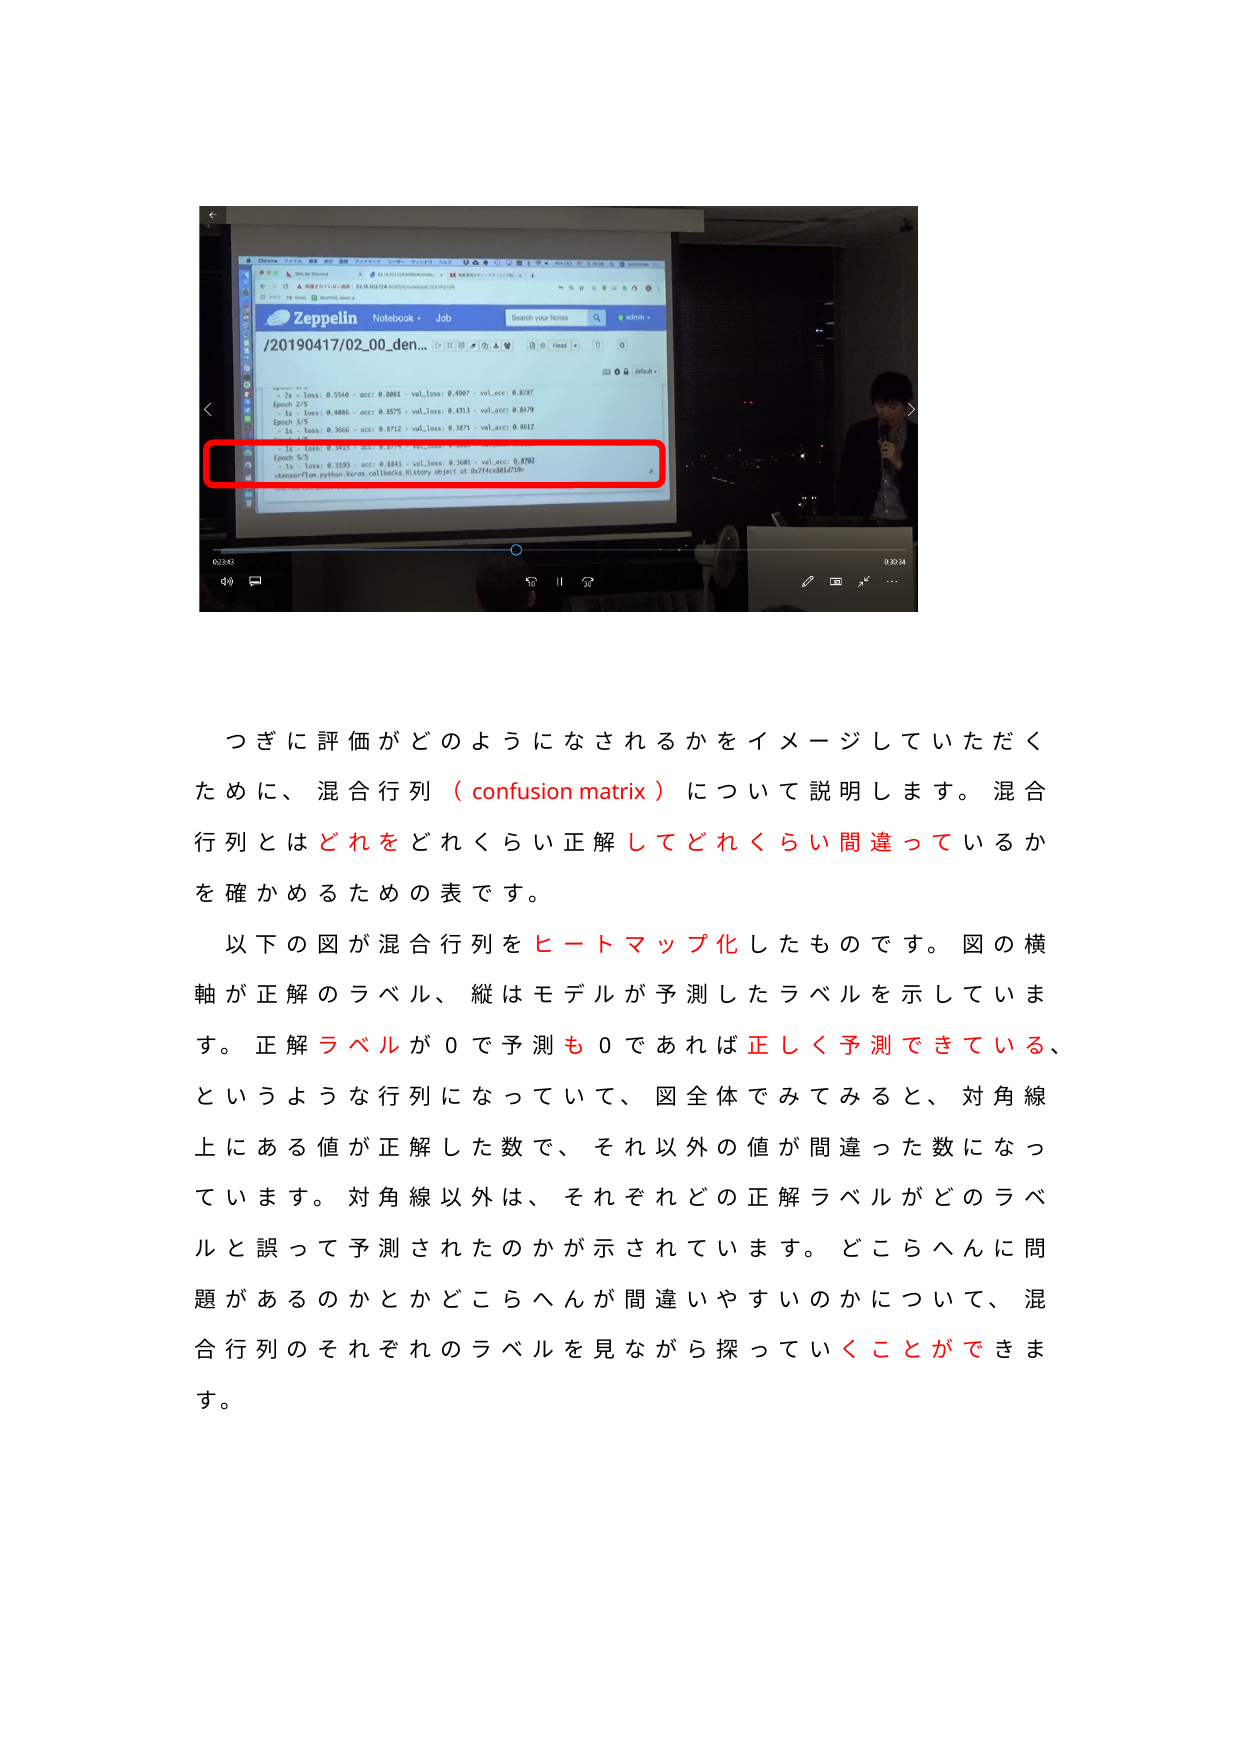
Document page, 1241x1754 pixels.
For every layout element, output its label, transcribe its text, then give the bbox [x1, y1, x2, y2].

picture [199, 206, 918, 612]
text つぎに評価がどのようになされるかをイメージしていただくために、混合行列（confusion matrix）について説明します。混合行列とはどれをどれくらい正解してどれくらい間違っているかを確かめるための表です。 [190, 714, 1050, 917]
text 以下の図が混合行列をヒートマップ化したものです。図の横軸が正解のラベル、縦はモデルが予測したラベルを示しています。正解ラベルが0で予測も0であれば正しく予測できている、というような行列になっていて、図全体でみてみると、対角線上にある値が正解した数で、それ以外の値が間違った数になっています。対角線以外は、それぞれどの正解ラベルがどのラベルと誤って予測されたのかが示されています。どこらへんに問題があるのかとかどこらへんが間違いやすいのかについて、混合行列のそれぞれのラベルを見ながら探っていくことができます。 [190, 917, 1050, 1424]
